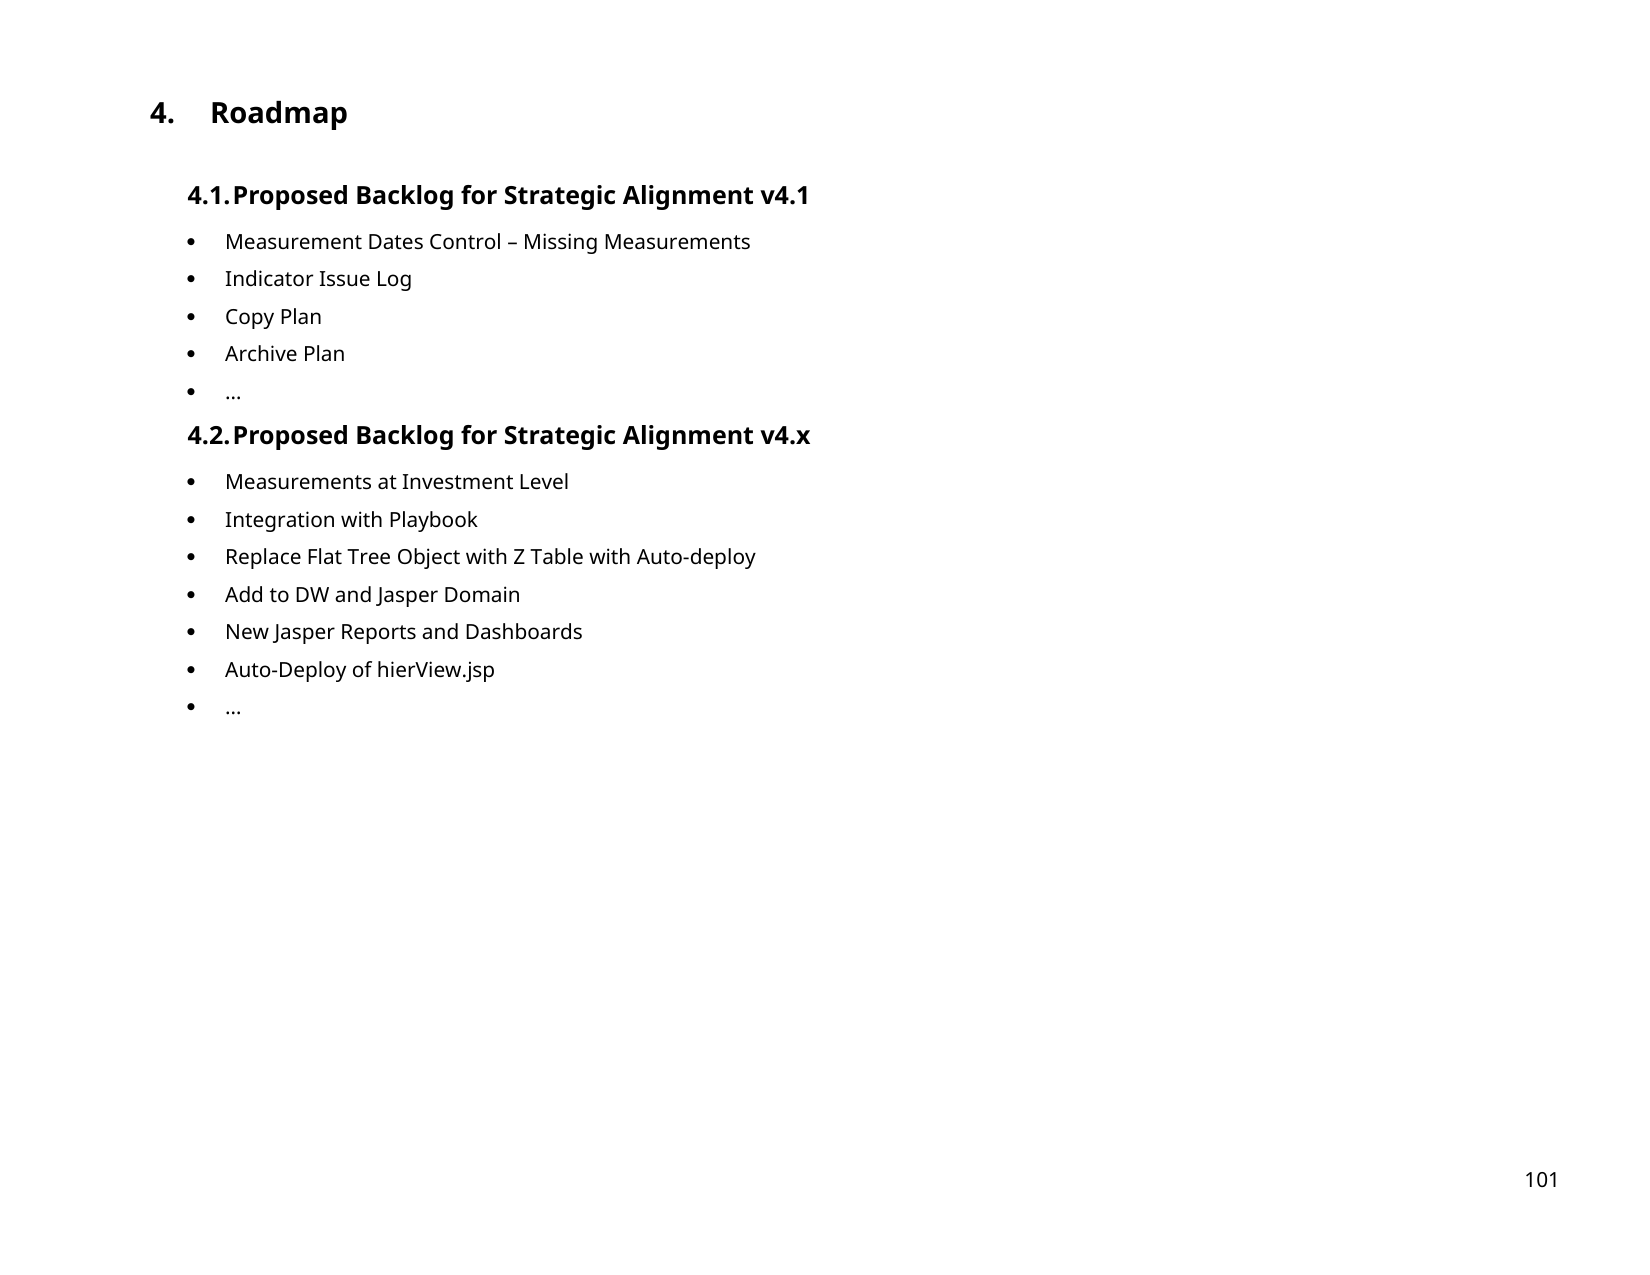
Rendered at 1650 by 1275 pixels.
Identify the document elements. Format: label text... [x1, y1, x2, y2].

list Integration with Playbook [187, 502, 1560, 533]
list Add to DW and Jasper Domain [187, 577, 1560, 608]
list Archive Plan [187, 337, 1560, 368]
list Indicator Issue Log [187, 262, 1560, 293]
list Measurement Dates Control – Missing Measurements [187, 224, 1560, 255]
list Auto-Deploy of hierView.jsp [187, 652, 1560, 683]
subtitle Proposed Backlog for Strategic Alignment v4.x [187, 418, 1560, 452]
list … [187, 374, 1560, 405]
list Replace Flat Tree Object with Z Table with Auto-deploy [187, 539, 1560, 571]
list Copy Plan [187, 299, 1560, 330]
list … [187, 689, 1560, 721]
list Measurements at Investment Level [187, 464, 1560, 496]
list New Jasper Reports and Dashboards [187, 614, 1560, 646]
subtitle Proposed Backlog for Strategic Alignment v4.1 [187, 178, 1560, 212]
subtitle Roadmap [150, 92, 1560, 132]
